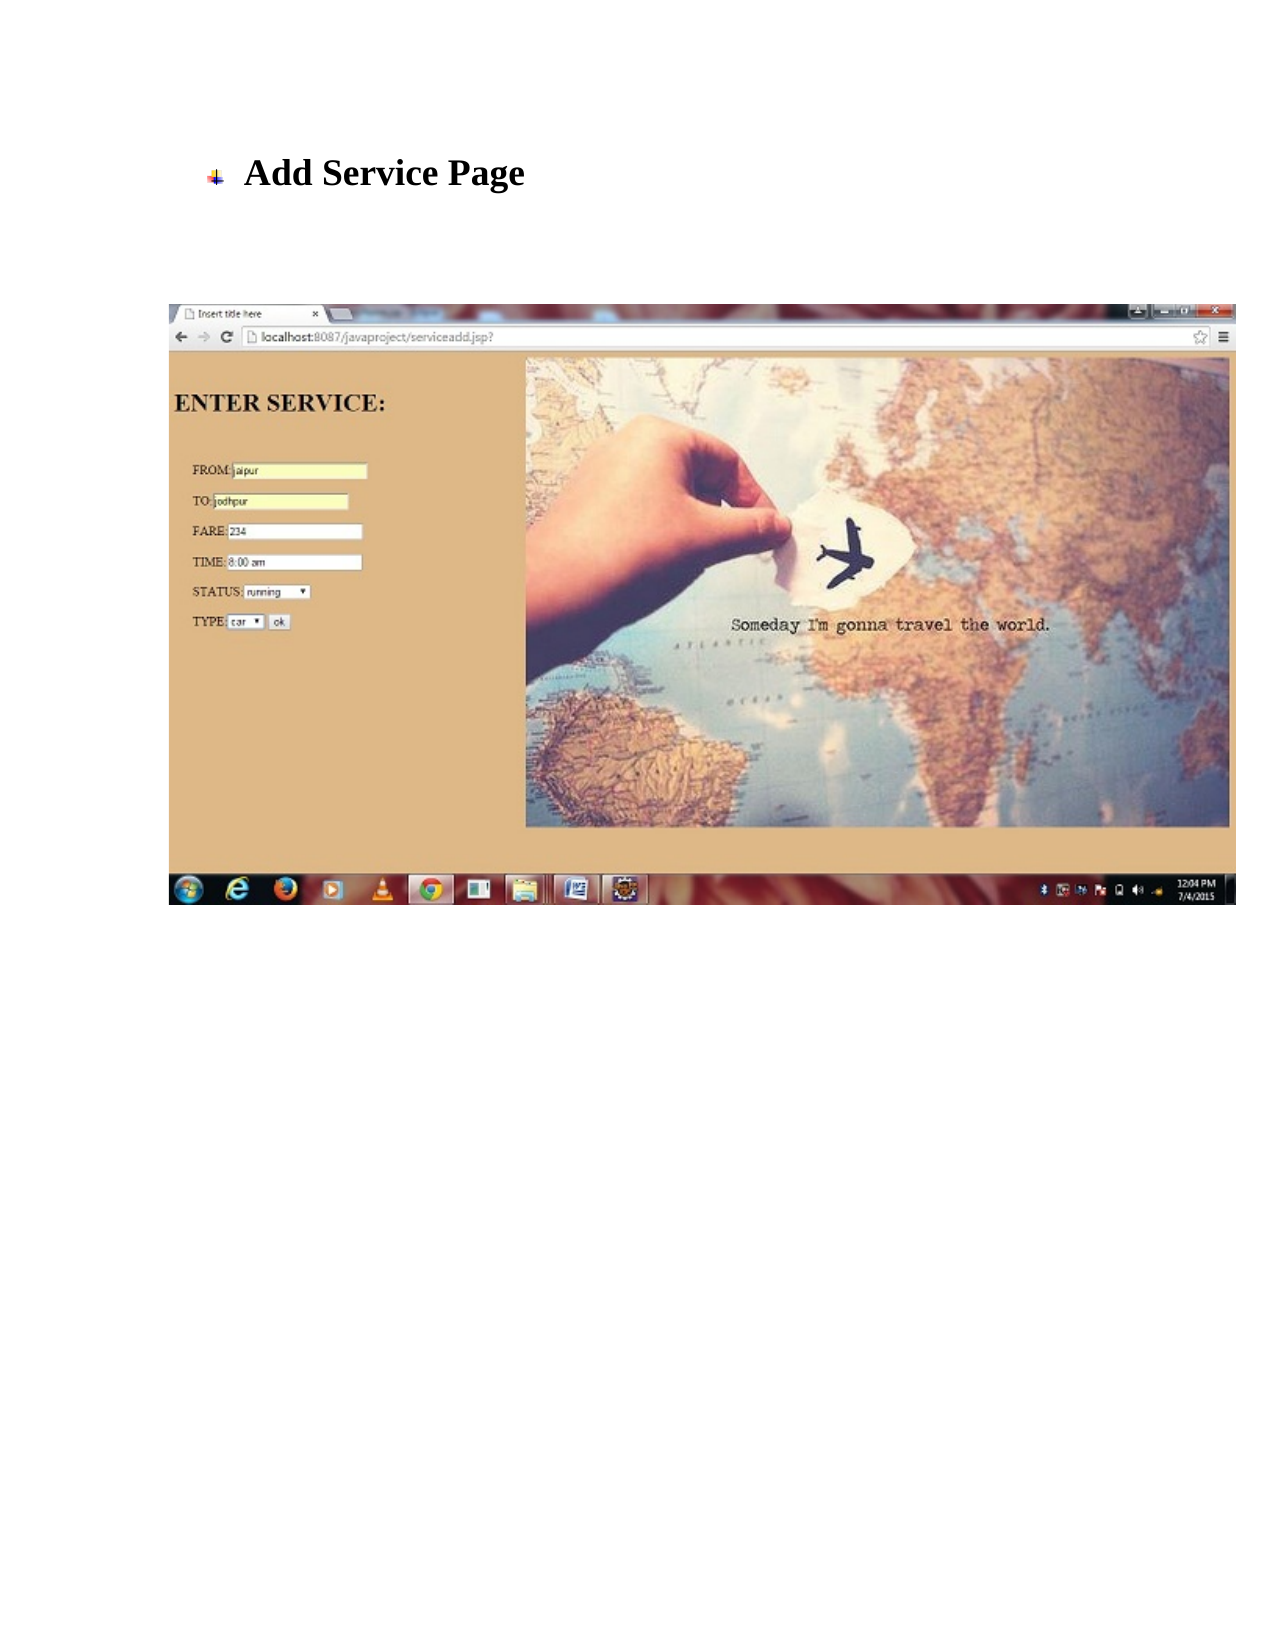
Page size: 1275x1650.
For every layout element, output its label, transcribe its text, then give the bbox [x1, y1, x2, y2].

list Add Service Page [206, 150, 1087, 193]
picture [207, 168, 224, 185]
picture [168, 304, 1236, 905]
